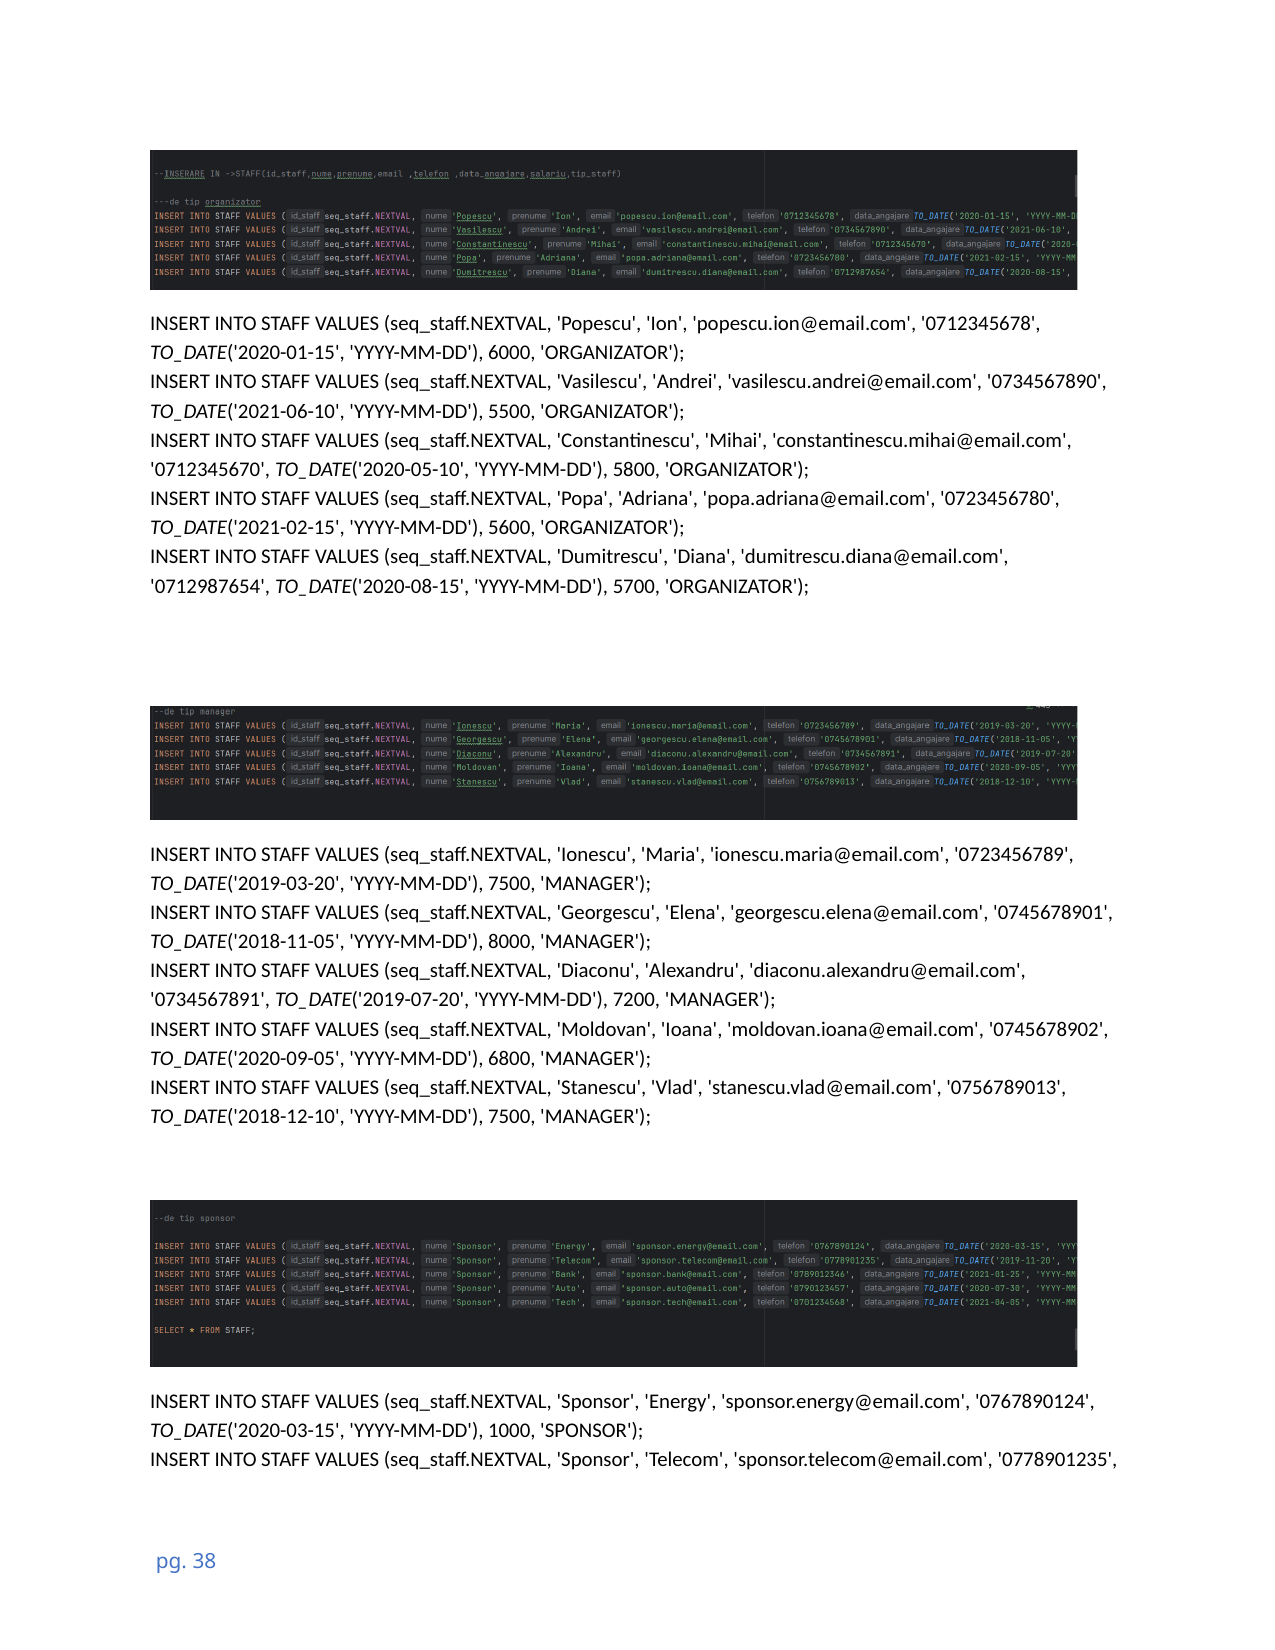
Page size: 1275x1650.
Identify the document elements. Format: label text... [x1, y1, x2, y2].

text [150, 1388, 1125, 1472]
text INSERT INTO STAFF VALUES (seq_staff.NEXTVAL, 'Ionescu', 'Maria', 'ionescu.maria@email.com', '0723456789', TO_DATE('2019-03-20', 'YYYY-MM-DD'), 7500, 'MANAGER'); INSERT INTO STAFF VALUES (seq_staff.NEXTVAL, 'Georgescu', 'Elena', 'georgescu.elena@email.com', '0745678901', TO_DATE('2018-11-05', 'YYYY-MM-DD'), 8000, 'MANAGER'); INSERT INTO STAFF VALUES (seq_staff.NEXTVAL, 'Diaconu', 'Alexandru', 'diaconu.alexandru@email.com', '0734567891', TO_DATE('2019-07-20', 'YYYY-MM-DD'), 7200, 'MANAGER'); INSERT INTO STAFF VALUES (seq_staff.NEXTVAL, 'Moldovan', 'Ioana', 'moldovan.ioana@email.com', '0745678902', TO_DATE('2020-09-05', 'YYYY-MM-DD'), 6800, 'MANAGER'); INSERT INTO STAFF VALUES (seq_staff.NEXTVAL, 'Stanescu', 'Vlad', 'stanescu.vlad@email.com', '0756789013', TO_DATE('2018-12-10', 'YYYY-MM-DD'), 7500, 'MANAGER'); [150, 841, 1125, 1129]
picture [150, 150, 1078, 290]
text INSERT INTO STAFF VALUES (seq_staff.NEXTVAL, 'Popescu', 'Ion', 'popescu.ion@email.com', '0712345678', TO_DATE('2020-01-15', 'YYYY-MM-DD'), 6000, 'ORGANIZATOR'); INSERT INTO STAFF VALUES (seq_staff.NEXTVAL, 'Vasilescu', 'Andrei', 'vasilescu.andrei@email.com', '0734567890', TO_DATE('2021-06-10', 'YYYY-MM-DD'), 5500, 'ORGANIZATOR'); INSERT INTO STAFF VALUES (seq_staff.NEXTVAL, 'Constantinescu', 'Mihai', 'constantinescu.mihai@email.com', '0712345670', TO_DATE('2020-05-10', 'YYYY-MM-DD'), 5800, 'ORGANIZATOR'); INSERT INTO STAFF VALUES (seq_staff.NEXTVAL, 'Popa', 'Adriana', 'popa.adriana@email.com', '0723456780', TO_DATE('2021-02-15', 'YYYY-MM-DD'), 5600, 'ORGANIZATOR'); INSERT INTO STAFF VALUES (seq_staff.NEXTVAL, 'Dumitrescu', 'Diana', 'dumitrescu.diana@email.com', '0712987654', TO_DATE('2020-08-15', 'YYYY-MM-DD'), 5700, 'ORGANIZATOR'); [150, 310, 1125, 633]
picture [150, 1200, 1078, 1367]
picture [150, 706, 1078, 820]
